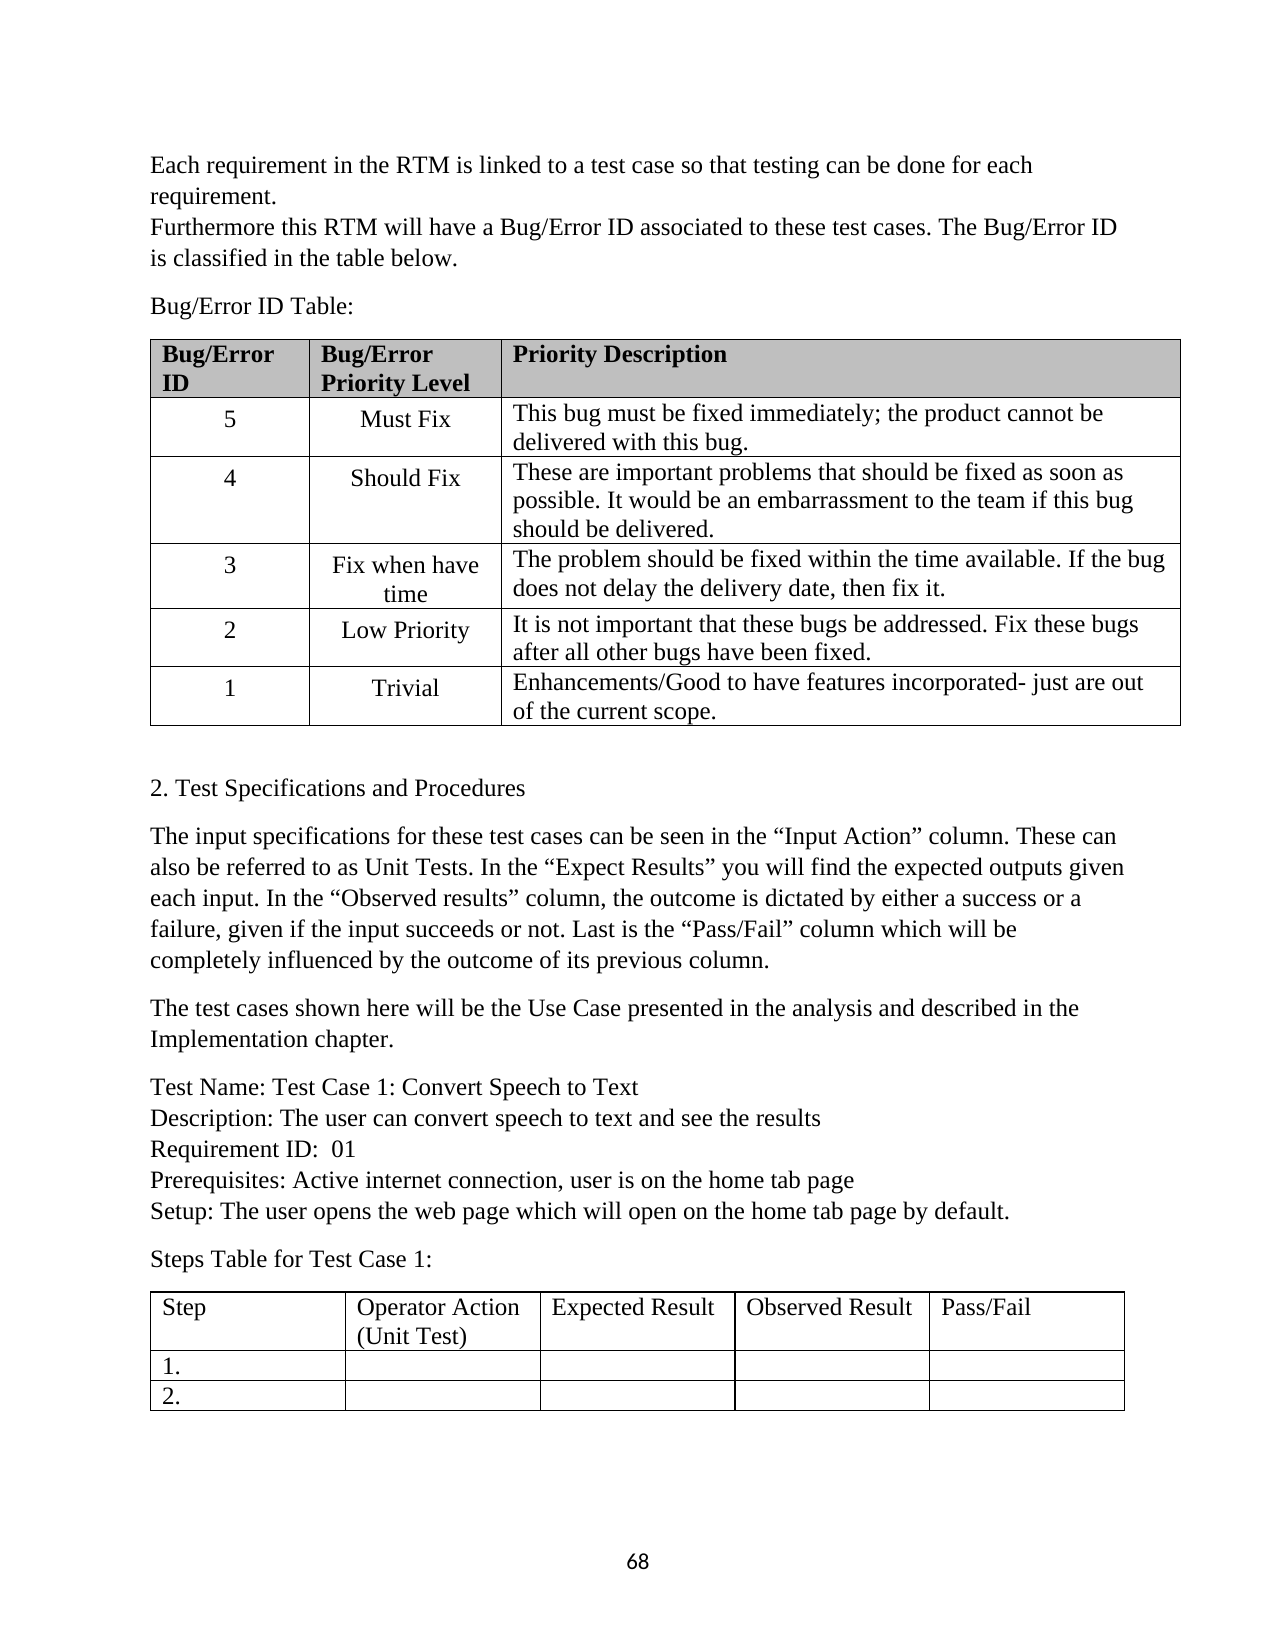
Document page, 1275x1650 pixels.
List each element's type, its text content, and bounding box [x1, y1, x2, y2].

table_cell [541, 1381, 734, 1409]
table_header Pass/Fail [930, 1293, 1124, 1350]
table_header Bug/Error ID [151, 340, 309, 397]
table_cell [541, 1351, 734, 1380]
table_cell Trivial [310, 667, 501, 725]
table_header Operator Action (Unit Test) [346, 1293, 540, 1350]
table_cell It is not important that these bugs be addressed. Fix these bugs after all other bugs have been fixed. [502, 609, 1180, 666]
table_cell Enhancements/Good to have features incorporated- just are out of the current scope. [502, 667, 1180, 725]
table_header Expected Result [541, 1293, 734, 1350]
table_cell 4 [151, 457, 309, 543]
table_header Observed Result [736, 1293, 929, 1350]
table_cell [736, 1351, 929, 1380]
table_cell [346, 1381, 540, 1409]
text Test Name: Test Case 1: Convert Speech to Text Description: The user can convert speech to text and see the results Requirement ID: 01 Prerequisites: Active internet connection, user is on the home tab page Setup: The user opens the web page which will open on the home tab page by default. [150, 1072, 1125, 1225]
table_cell Should Fix [310, 457, 501, 543]
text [150, 150, 1125, 272]
table_cell The problem should be fixed within the time available. If the bug does not delay the delivery date, then fix it. [502, 544, 1180, 608]
table_cell [930, 1351, 1124, 1380]
table_cell 3 [151, 544, 309, 608]
text Steps Table for Test Case 1: [150, 1244, 1125, 1272]
text Bug/Error ID Table: [150, 291, 1125, 319]
table_cell Must Fix [310, 398, 501, 456]
table_cell These are important problems that should be fixed as soon as possible. It would be an embarrassment to the team if this bug should be delivered. [502, 457, 1180, 543]
table_cell Low Priority [310, 609, 501, 666]
table_cell 2 [151, 609, 309, 666]
table_cell Fix when have time [310, 544, 501, 608]
table_header Step [151, 1293, 345, 1350]
table_header Bug/Error Priority Level [310, 340, 501, 397]
table_cell 1 [151, 667, 309, 725]
table_header Priority Description [502, 340, 1180, 397]
table_cell 2. [151, 1381, 345, 1409]
table_cell [346, 1351, 540, 1380]
text The test cases shown here will be the Use Case presented in the analysis and described in the Implementation chapter. [150, 993, 1125, 1053]
table_cell 5 [151, 398, 309, 456]
table_cell 1. [151, 1351, 345, 1380]
text 2. Test Specifications and Procedures [150, 773, 1125, 802]
text The input specifications for these test cases can be seen in the “Input Action” column. These can also be referred to as Unit Tests. In the “Expect Results” you will find the expected outputs given each input. In the “Observed results” column, the outcome is dictated by either a success or a failure, given if the input succeeds or not. Last is the “Pass/Fail” column which will be completely influenced by the outcome of its previous column. [150, 821, 1125, 974]
table_cell [930, 1381, 1124, 1409]
table_cell This bug must be fixed immediately; the product cannot be delivered with this bug. [502, 398, 1180, 456]
table_cell [736, 1381, 929, 1409]
